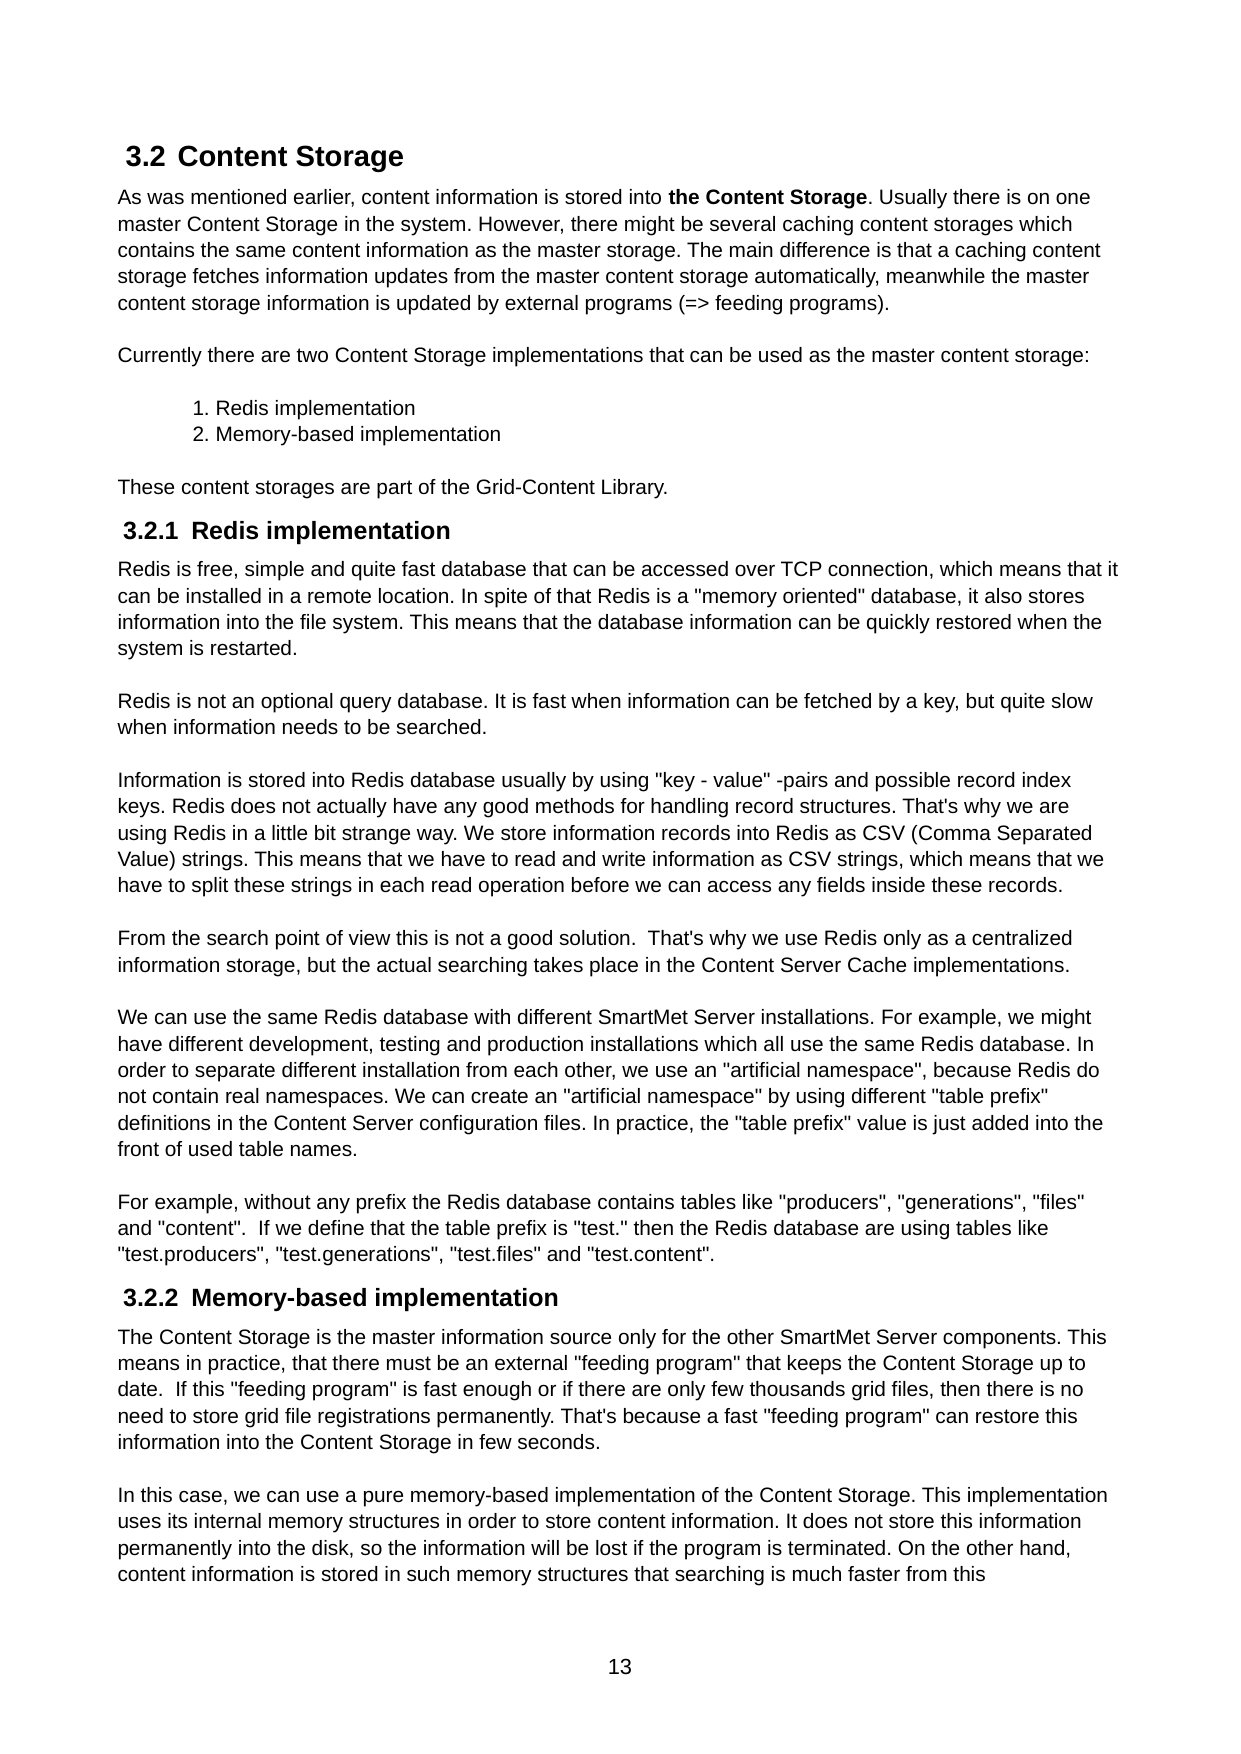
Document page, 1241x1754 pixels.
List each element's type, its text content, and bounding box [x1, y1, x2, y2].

text Redis is free, simple and quite fast database that can be accessed over TCP connection, which means that it can be installed in a remote location. In spite of that Redis is a "memory oriented" database, it also stores information into the file system. This means that the database information can be quickly restored when the system is restarted. [117, 557, 1122, 660]
text From the search point of view this is not a good solution. That's why we use Redis only as a centralized information storage, but the actual searching takes place in the Content Server Cache implementations. [117, 926, 1122, 976]
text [117, 1483, 1122, 1586]
subtitle Redis implementation [116, 516, 1122, 544]
text Redis is not an optional query database. It is fast when information can be fetched by a key, but quite slow when information needs to be searched. [117, 689, 1122, 739]
text These content storages are part of the Grid-Content Library. [117, 475, 1122, 499]
text Currently there are two Content Storage implementations that can be used as the master content storage: [117, 343, 1122, 367]
subtitle Memory-based implementation [116, 1283, 1122, 1312]
text The Content Storage is the master information source only for the other SmartMet Server components. This means in practice, that there must be an external "feeding program" that keeps the Content Storage up to date. If this "feeding program" is fast enough or if there are only few thousands grid files, then there is no need to store grid file registrations permanently. That's because a fast "feeding program" can restore this information into the Content Storage in few seconds. [117, 1324, 1122, 1454]
text 2. Memory-based implementation [117, 422, 1122, 446]
text We can use the same Redis database with different SmartMet Server installations. For example, we might have different development, testing and production installations which all use the same Redis database. In order to separate different installation from each other, we use an "artificial namespace", because Redis do not contain real namespaces. We can create an "artificial namespace" by using different "table prefix" definitions in the Content Server configuration files. In practice, the "table prefix" value is just added into the front of used table names. [117, 1005, 1122, 1161]
text As was mentioned earlier, content information is stored into the Content Storage. Usually there is on one master Content Storage in the system. However, there might be several caching content storages which contains the same content information as the master storage. The main difference is that a caching content storage fetches information updates from the master content storage automatically, meanwhile the master content storage information is updated by external programs (=> feeding programs). [117, 185, 1122, 314]
text For example, without any prefix the Redis database contains tables like "producers", "generations", "files" and "content". If we define that the table prefix is "test." then the Redis database are using tables like "test.producers", "test.generations", "test.files" and "test.content". [117, 1189, 1122, 1266]
subtitle Content Storage [117, 139, 1122, 172]
text Information is stored into Redis database usually by using "key - value" -pairs and possible record index keys. Redis does not actually have any good methods for handling record structures. That's why we are using Redis in a little bit strange way. We store information records into Redis as CSV (Comma Separated Value) strings. This means that we have to read and write information as CSV strings, which means that we have to split these strings in each read operation before we can access any fields inside these records. [117, 768, 1122, 897]
text 1. Redis implementation [117, 396, 1122, 420]
